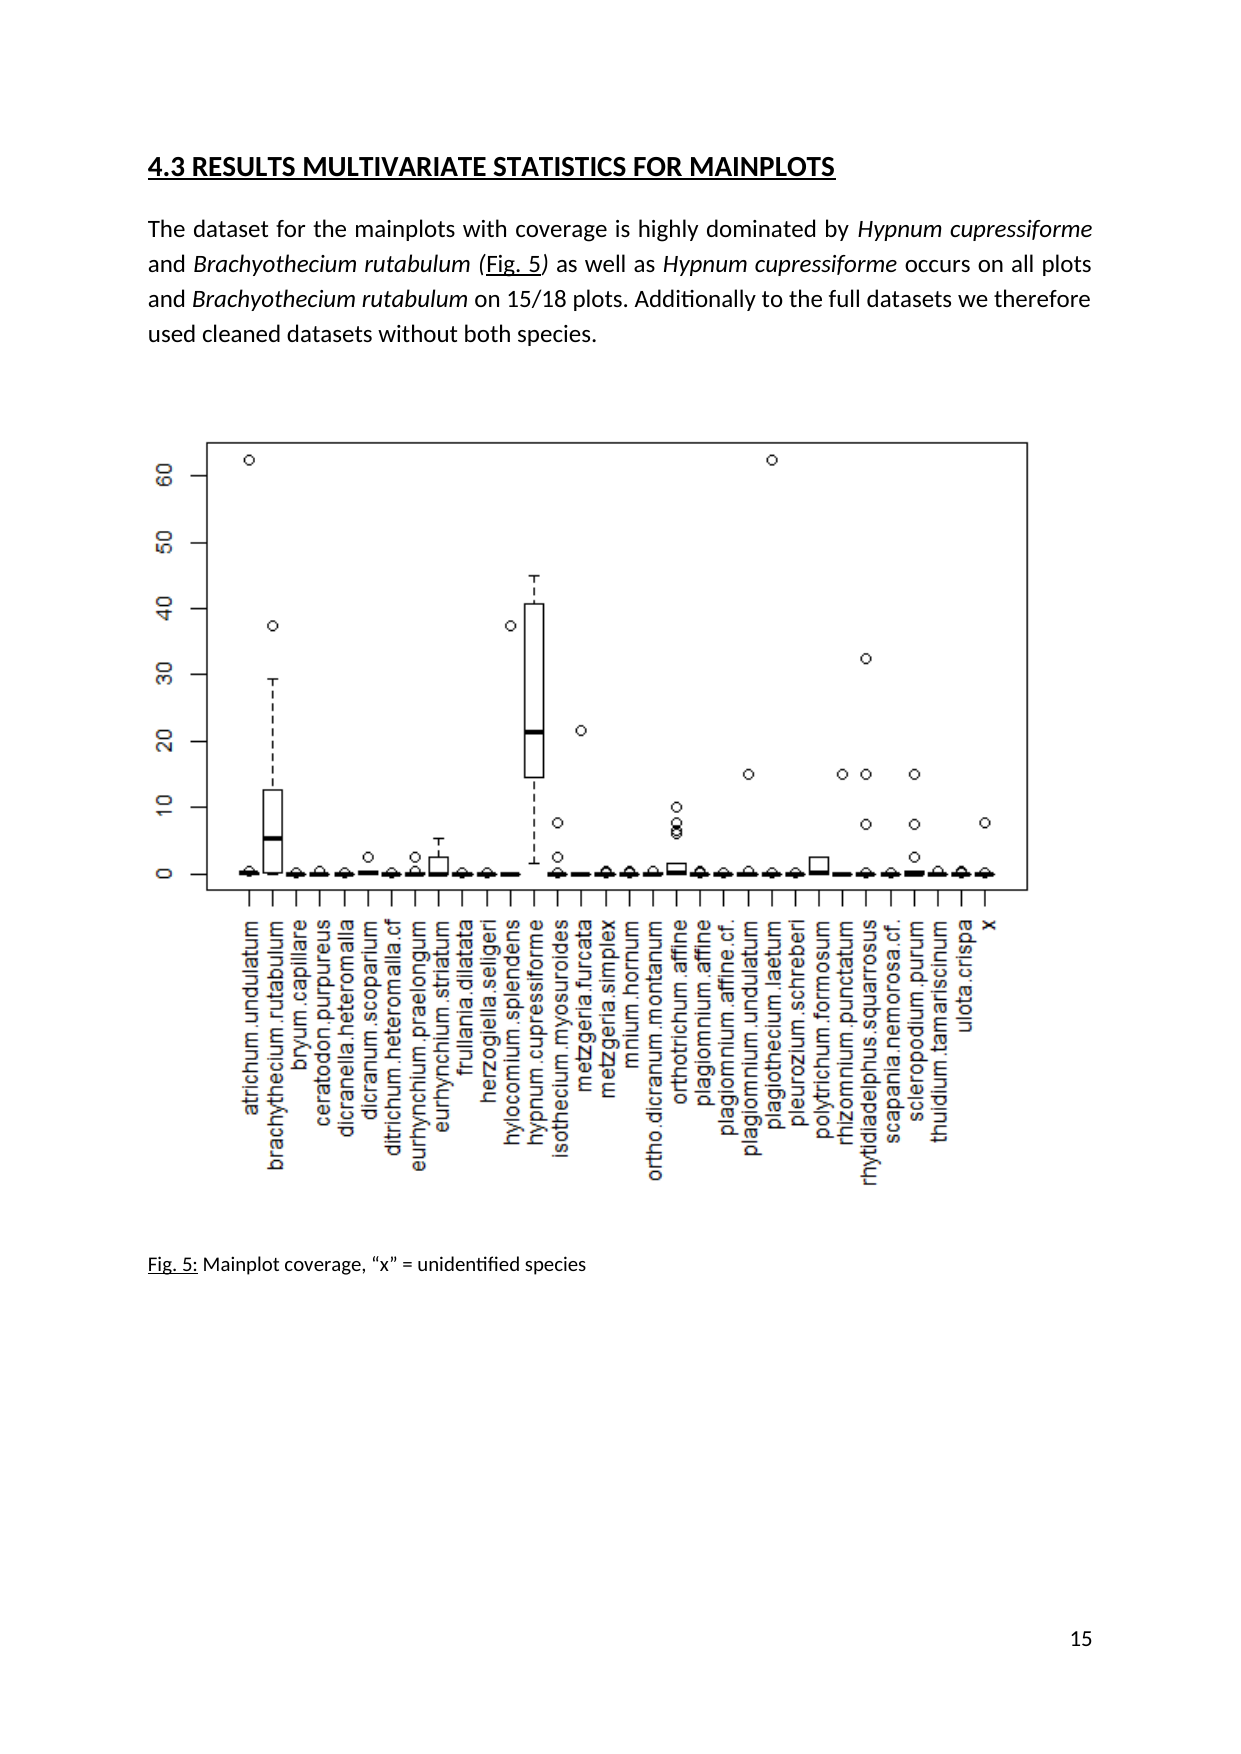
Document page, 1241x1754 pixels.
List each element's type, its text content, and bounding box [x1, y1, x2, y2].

text Fig. 5: Mainplot coverage, “x” = unidentified species [148, 1251, 1092, 1276]
text The dataset for the mainplots with coverage is highly dominated by Hypnum cupressiforme and Brachyothecium rutabulum (Fig. 5) as well as Hypnum cupressiforme occurs on all plots and Brachyothecium rutabulum on 15/18 plots. Additionally to the full datasets we therefore used cleaned datasets without both species. [148, 213, 1092, 349]
picture [147, 383, 1058, 1221]
text 4.3 Results Multivariate statistics for mainplots [148, 148, 1092, 183]
